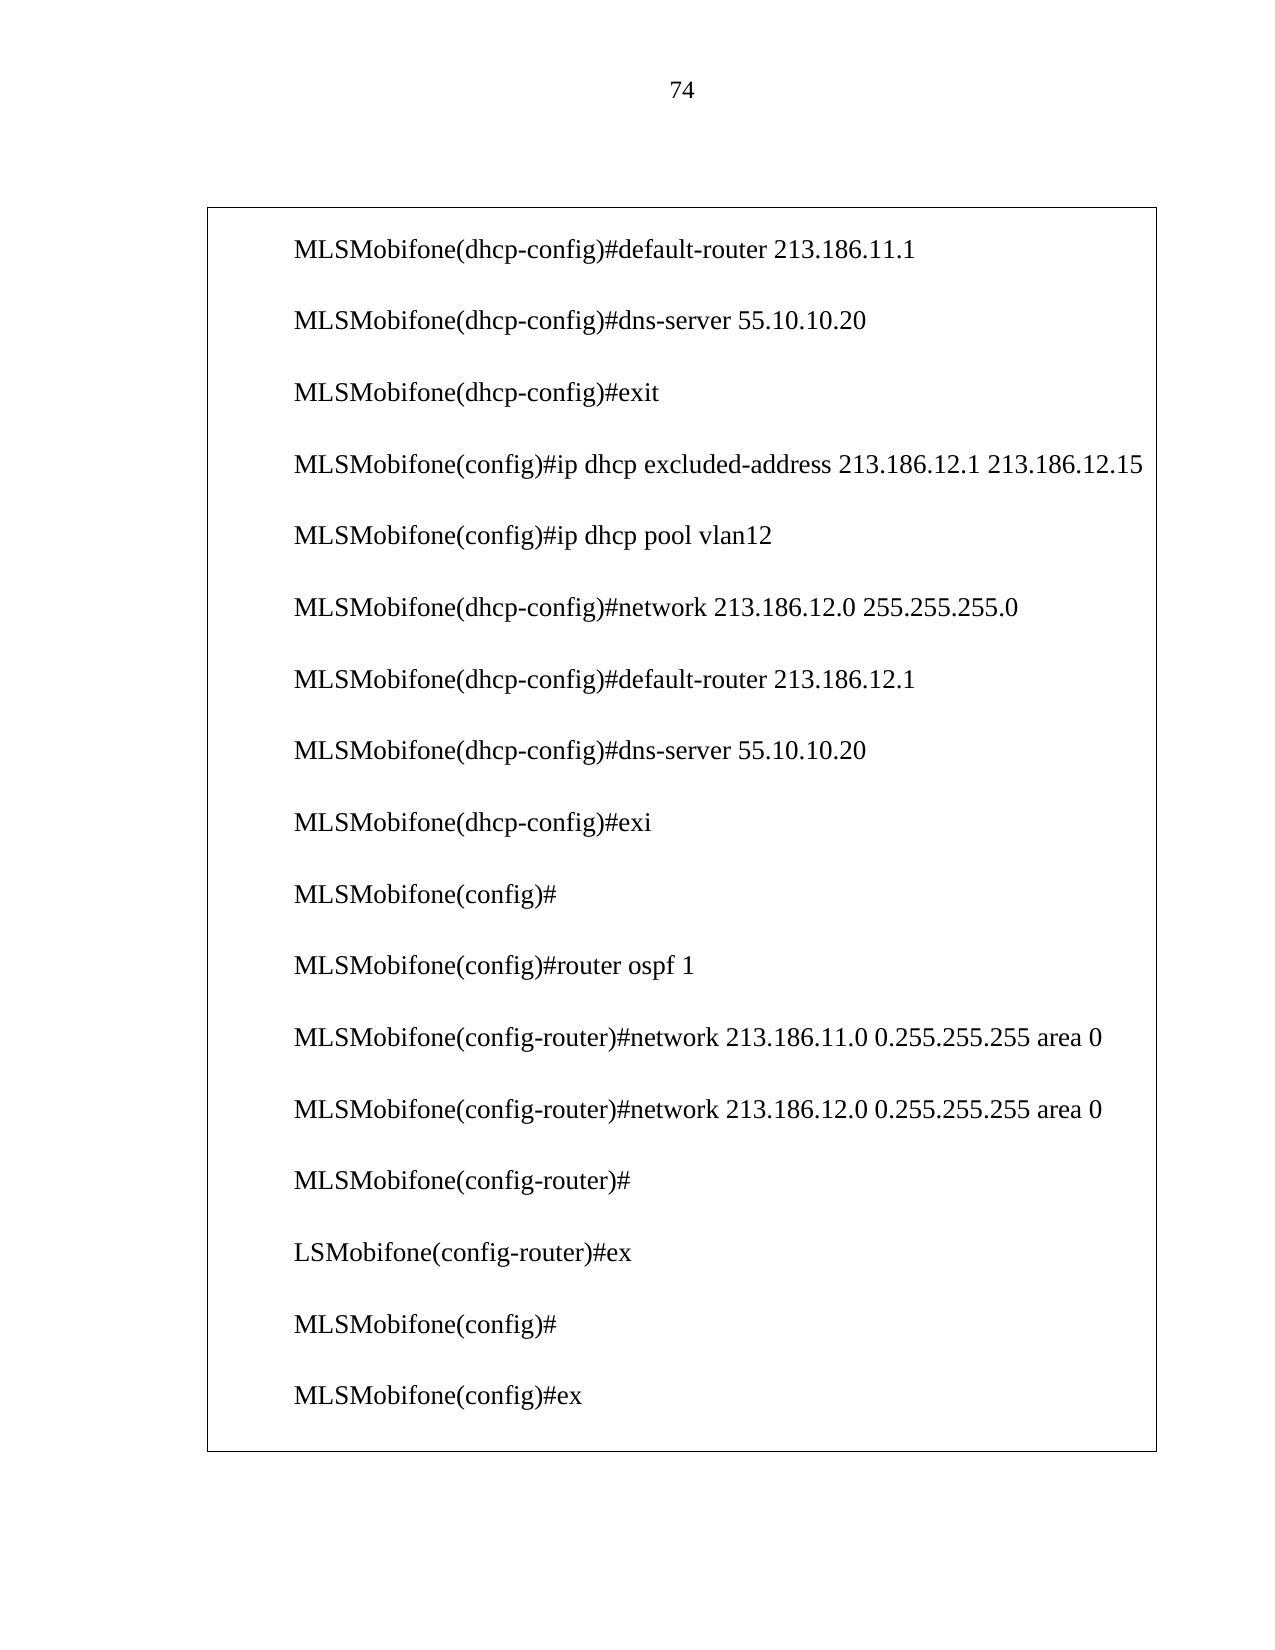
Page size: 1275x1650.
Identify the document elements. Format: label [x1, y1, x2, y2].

table_header [208, 208, 1156, 1451]
